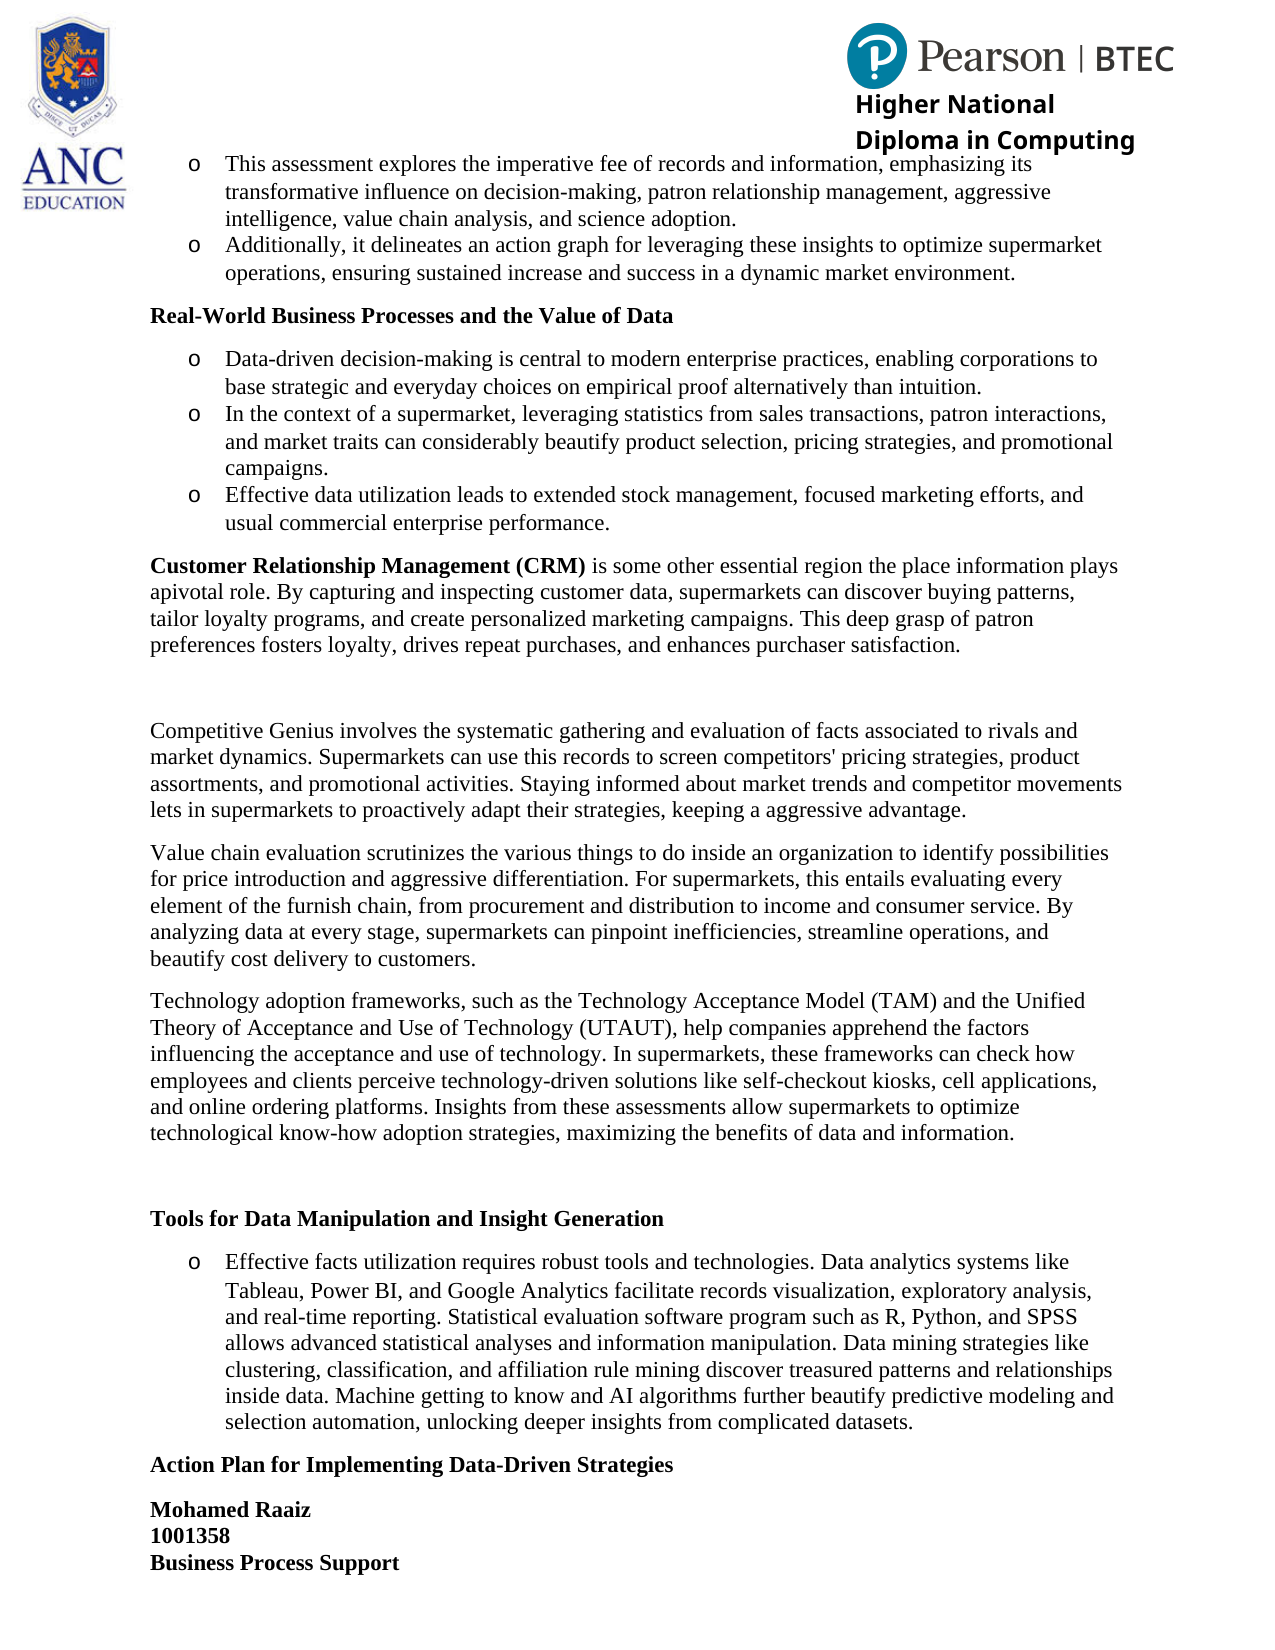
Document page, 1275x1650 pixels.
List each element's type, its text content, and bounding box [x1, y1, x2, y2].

text Customer Relationship Management (CRM) is some other essential region the place information plays apivotal role. By capturing and inspecting customer data, supermarkets can discover buying patterns, tailor loyalty programs, and create personalized marketing campaigns. This deep grasp of patron preferences fosters loyalty, drives repeat purchases, and enhances purchaser satisfaction. [150, 552, 1125, 657]
text Value chain evaluation scrutinizes the various things to do inside an organization to identify possibilities for price introduction and aggressive differentiation. For supermarkets, this entails evaluating every element of the furnish chain, from procurement and distribution to income and consumer service. By analyzing data at every stage, supermarkets can pinpoint inefficiencies, streamline operations, and beautify cost delivery to customers. [150, 839, 1125, 971]
text Action Plan for Implementing Data-Driven Strategies [150, 1451, 1125, 1478]
picture [837, 13, 1224, 99]
text Tools for Data Manipulation and Insight Generation [150, 1205, 1125, 1232]
list Data-driven decision-making is central to modern enterprise practices, enabling corporations to base strategic and everyday choices on empirical proof alternatively than intuition. [187, 345, 1125, 400]
list Additionally, it delineates an action graph for leveraging these insights to optimize supermarket operations, ensuring sustained increase and success in a dynamic market environment. [187, 231, 1125, 286]
list Effective facts utilization requires robust tools and technologies. Data analytics systems like Tableau, Power BI, and Google Analytics facilitate records visualization, exploratory analysis, and real-time reporting. Statistical evaluation software program such as R, Python, and SPSS allows advanced statistical analyses and information manipulation. Data mining strategies like clustering, classification, and affiliation rule mining discover treasured patterns and relationships inside data. Machine getting to know and AI algorithms further beautify predictive modeling and selection automation, unlocking deeper insights from complicated datasets. [187, 1248, 1125, 1435]
text Technology adoption frameworks, such as the Technology Acceptance Model (TAM) and the Unified Theory of Acceptance and Use of Technology (UTAUT), help companies apprehend the factors influencing the acceptance and use of technology. In supermarkets, these frameworks can check how employees and clients perceive technology-driven solutions like self-checkout kiosks, cell applications, and online ordering platforms. Insights from these assessments allow supermarkets to optimize technological know-how adoption strategies, maximizing the benefits of data and information. [150, 988, 1125, 1146]
list This assessment explores the imperative fee of records and information, emphasizing its transformative influence on decision-making, patron relationship management, aggressive intelligence, value chain analysis, and science adoption. [187, 150, 1125, 231]
text Real-World Business Processes and the Value of Data [150, 302, 1125, 328]
list Effective data utilization leads to extended stock management, focused marketing efforts, and usual commercial enterprise performance. [187, 481, 1125, 535]
picture [12, 12, 137, 218]
list In the context of a supermarket, leveraging statistics from sales transactions, patron interactions, and market traits can considerably beautify product selection, pricing strategies, and promotional campaigns. [187, 400, 1125, 481]
text Competitive Genius involves the systematic gathering and evaluation of facts associated to rivals and market dynamics. Supermarkets can use this records to screen competitors' pricing strategies, product assortments, and promotional activities. Staying informed about market trends and competitor movements lets in supermarkets to proactively adapt their strategies, keeping a aggressive advantage. [150, 717, 1125, 822]
